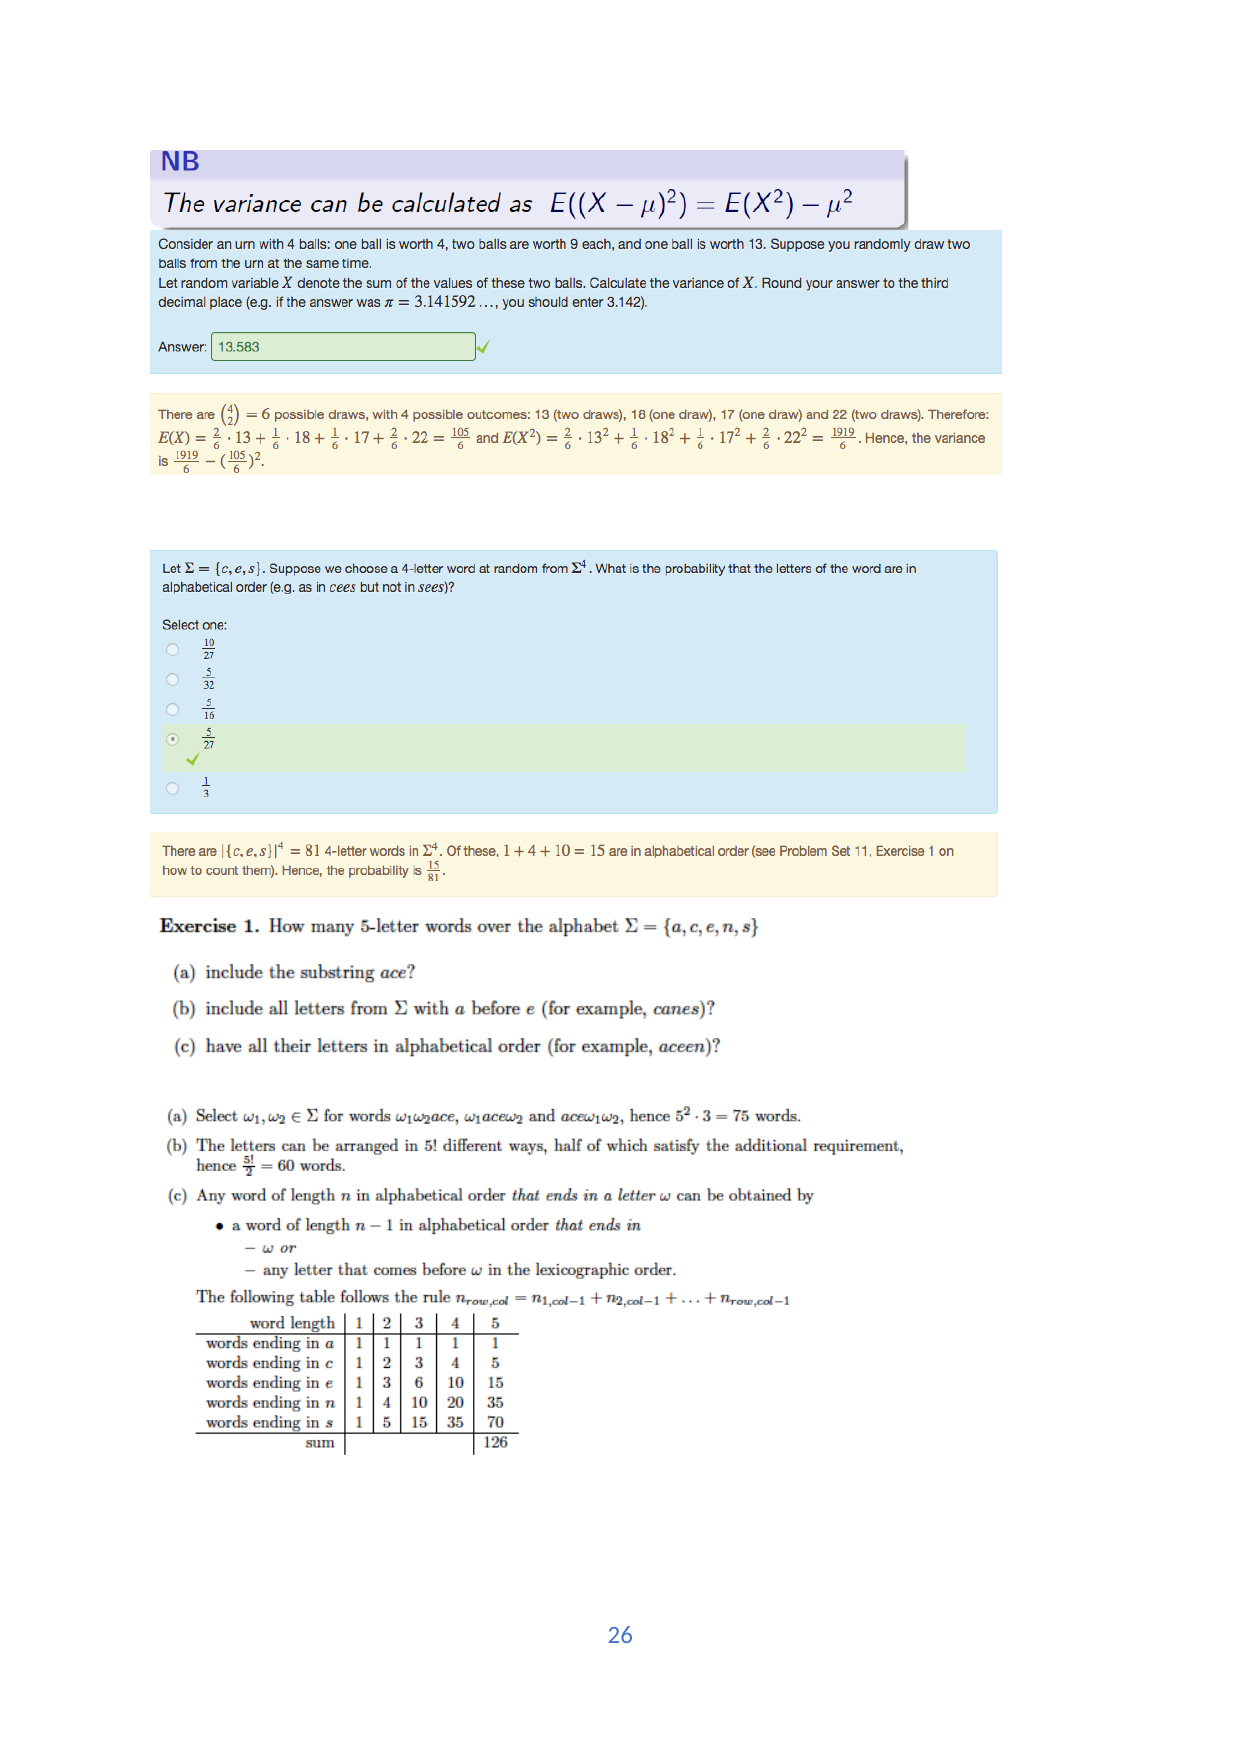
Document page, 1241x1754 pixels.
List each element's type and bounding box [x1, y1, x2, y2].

picture [150, 1104, 924, 1460]
picture [150, 150, 1003, 475]
picture [150, 546, 1003, 1069]
